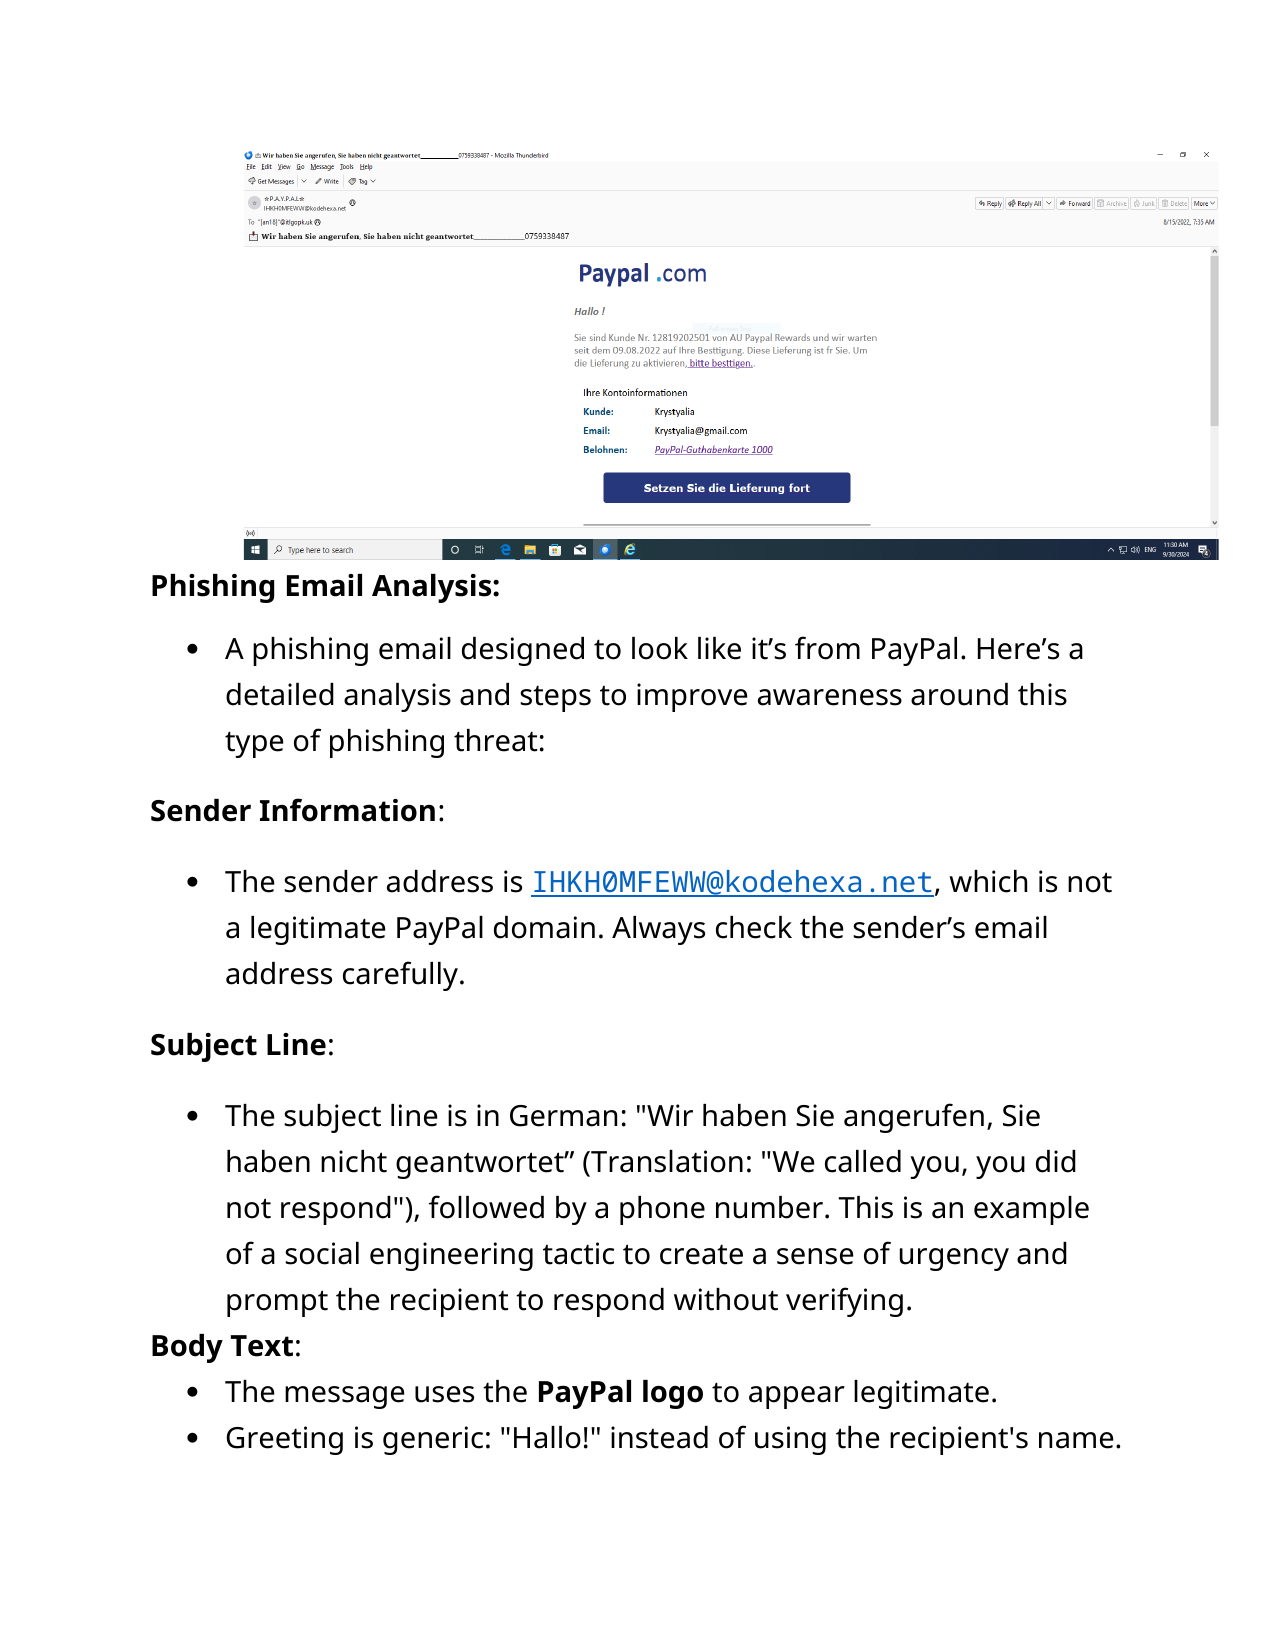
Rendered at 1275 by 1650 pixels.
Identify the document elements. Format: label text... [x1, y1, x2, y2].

list A phishing email designed to look like it’s from PayPal. Here’s a detailed analysis and steps to improve awareness around this type of phishing threat: [187, 628, 1125, 759]
list The sender address is IHKH0MFEWW@kodehexa.net, which is not a legitimate PayPal domain. Always check the sender’s email address carefully. [187, 862, 1125, 993]
text Body Text: [150, 1325, 1125, 1365]
text Subject Line: [150, 1024, 1125, 1064]
text Phishing Email Analysis: [150, 565, 1125, 605]
text Sender Information: [150, 791, 1125, 830]
list The message uses the PayPal logo to appear legitimate. [187, 1371, 1125, 1411]
list Greeting is generic: "Hallo!" instead of using the recipient's name. [187, 1417, 1125, 1457]
list The subject line is in German: "Wir haben Sie angerufen, Sie haben nicht geantwortet” (Translation: "We called you, you did not respond"), followed by a phone number. This is an example of a social engineering tactic to create a sense of urgency and prompt the recipient to respond without verifying. [187, 1095, 1125, 1319]
